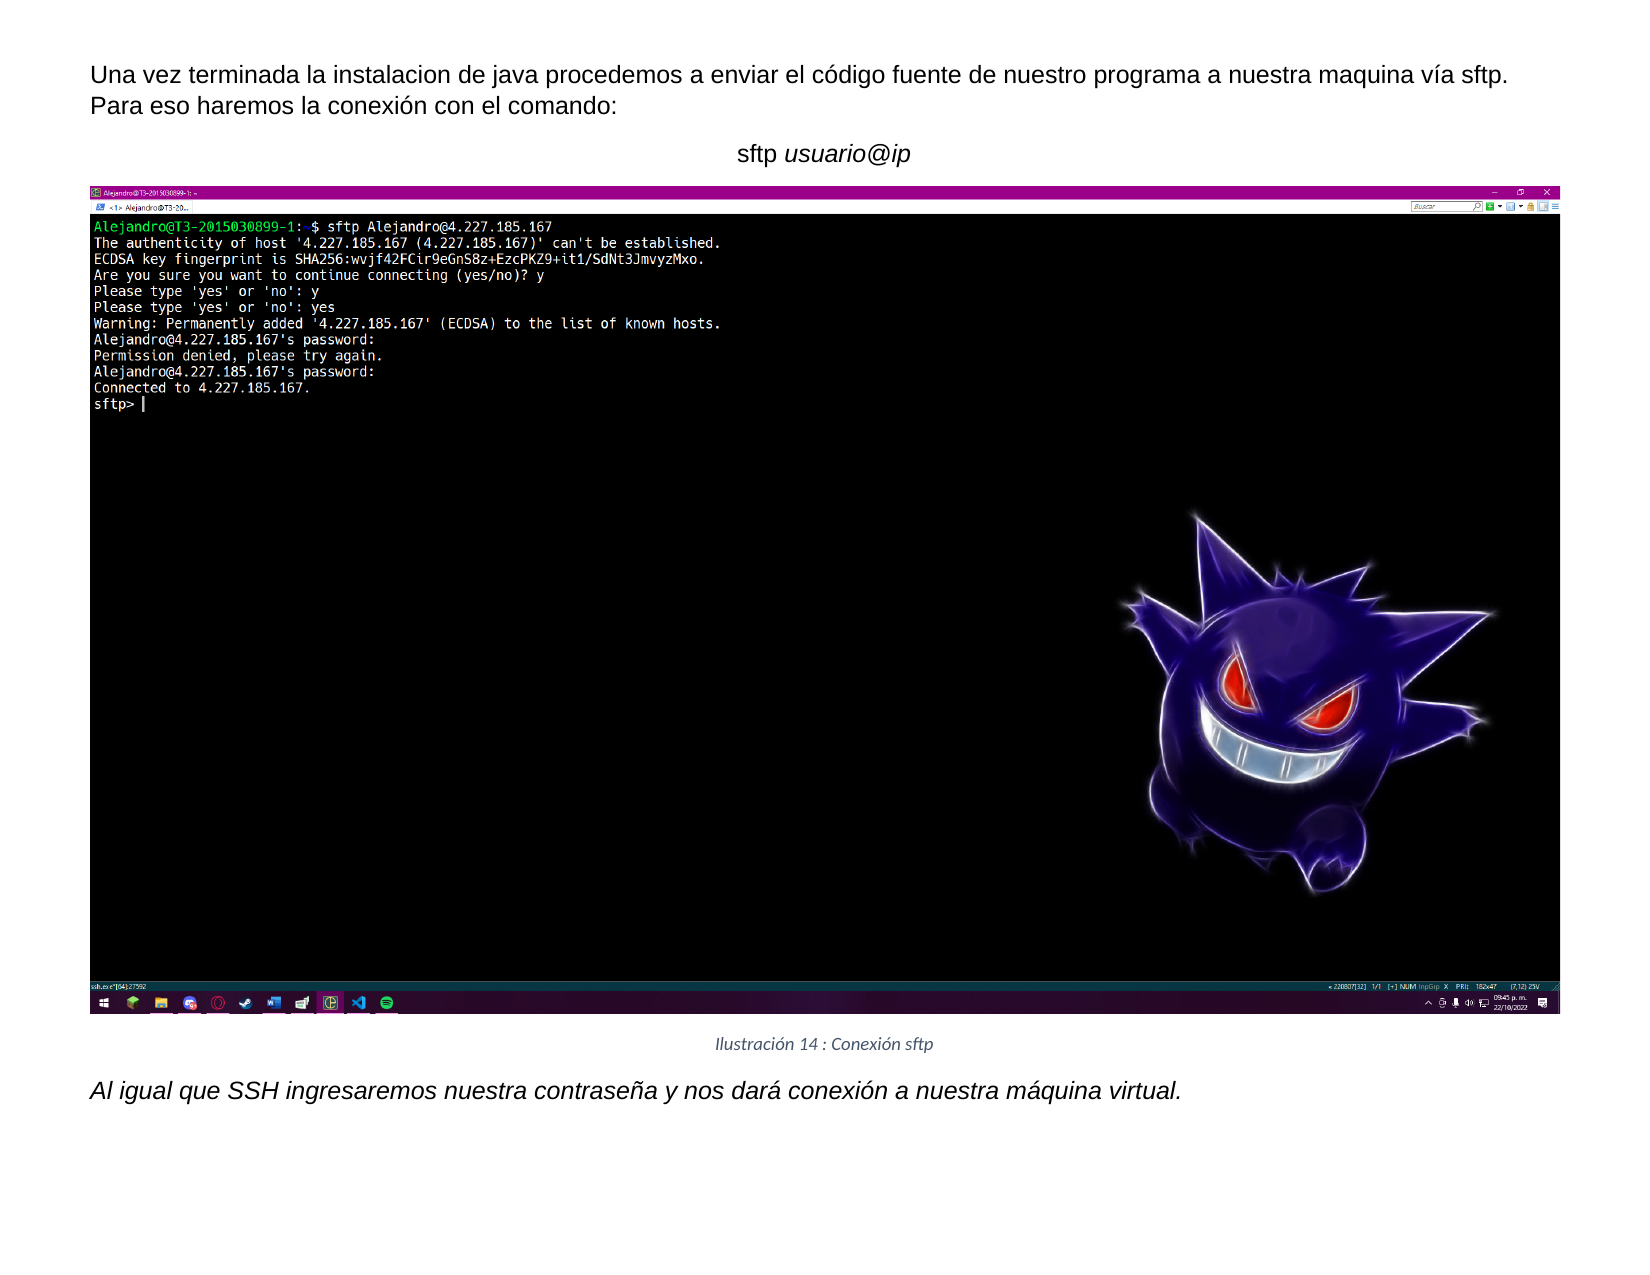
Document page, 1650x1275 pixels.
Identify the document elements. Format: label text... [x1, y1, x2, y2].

text Una vez terminada la instalacion de java procedemos a enviar el código fuente de nuestro programa a nuestra maquina vía sftp. Para eso haremos la conexión con el comando: [90, 60, 1560, 120]
text sftp usuario@ip [90, 139, 1560, 167]
picture [90, 186, 1561, 1014]
text Al igual que SSH ingresaremos nuestra contraseña y nos dará conexión a nuestra máquina virtual. [90, 1076, 1560, 1105]
